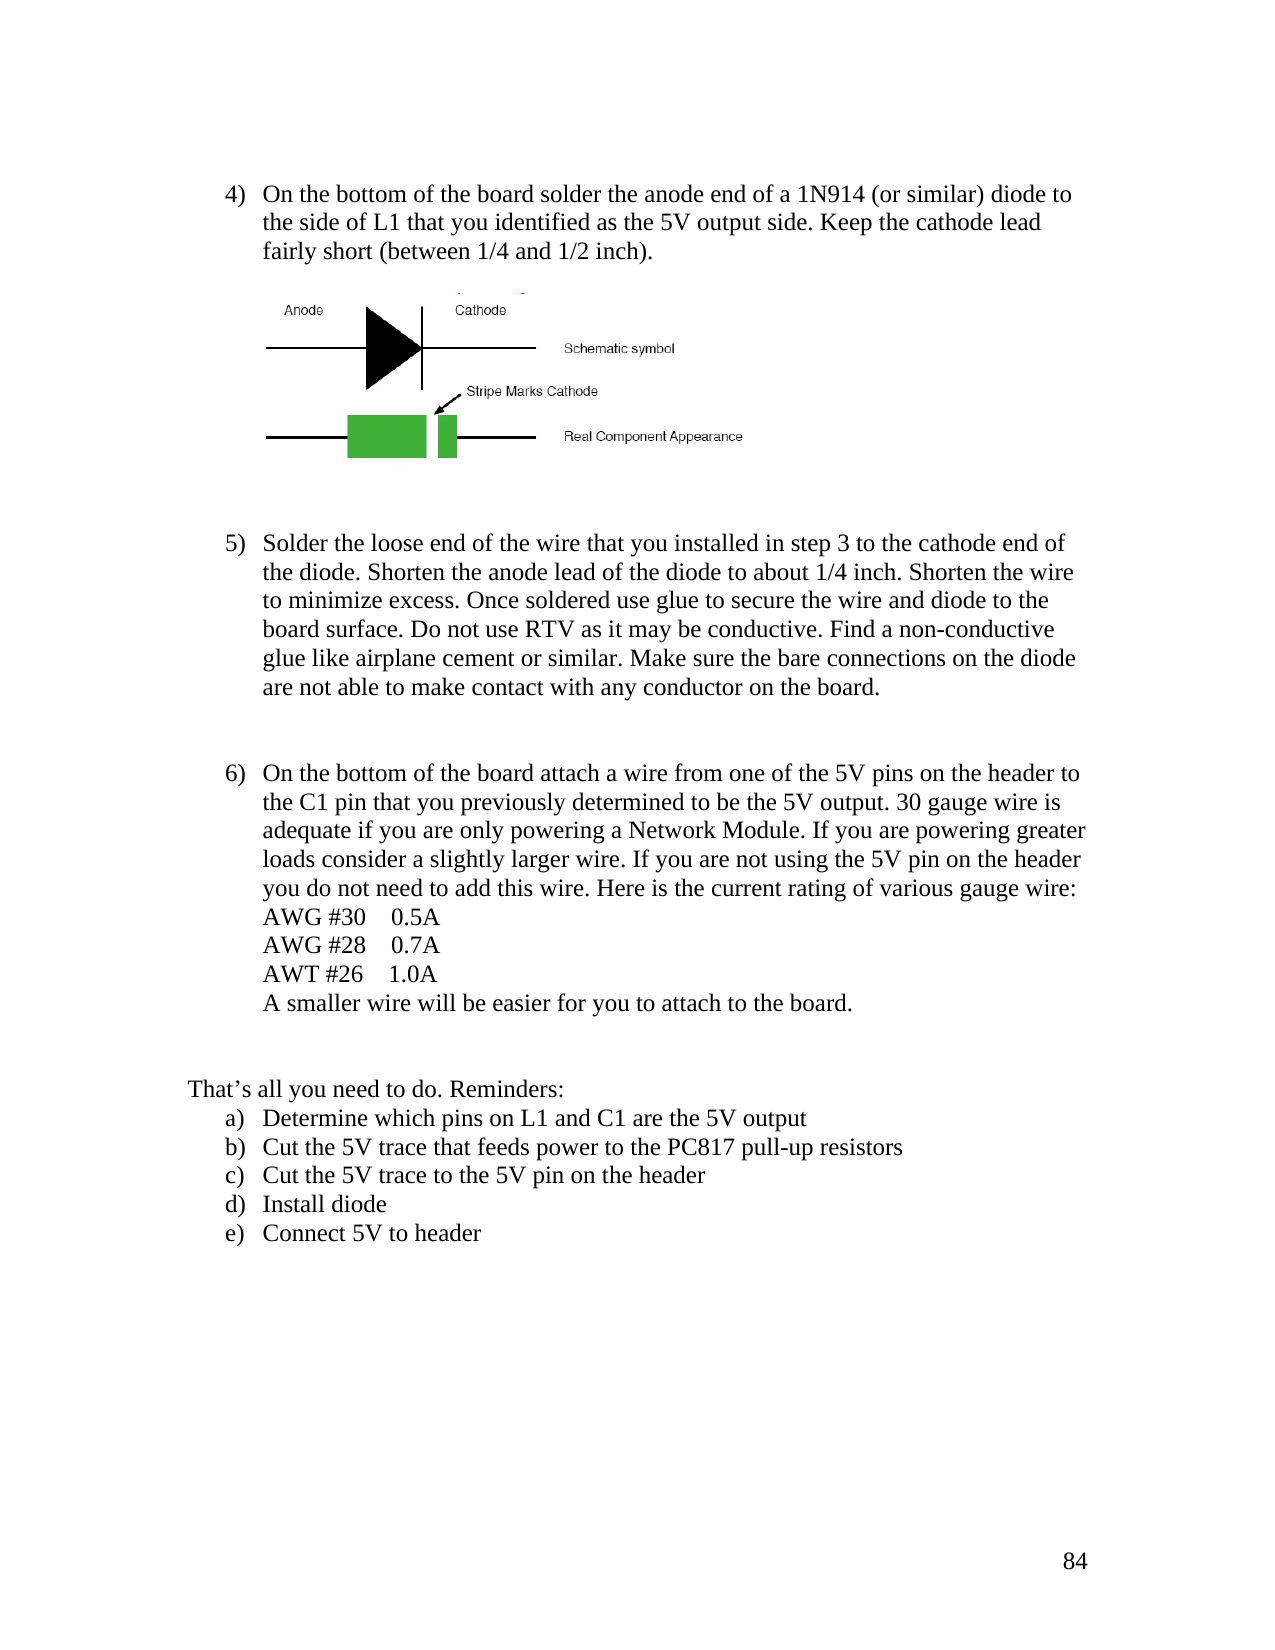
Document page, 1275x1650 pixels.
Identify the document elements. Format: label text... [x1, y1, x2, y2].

text AWT #26 1.0A [262, 959, 1087, 988]
list Solder the loose end of the wire that you installed in step 3 to the cathode end of the diode. Shorten the anode lead of the diode to about 1/4 inch. Shorten the wire to minimize excess. Once soldered use glue to secure the wire and diode to the board surface. Do not use RTV as it may be conductive. Find a non-conductive glue like airplane cement or similar. Make sure the bare connections on the diode are not able to make contact with any conductor on the board. [225, 528, 1087, 700]
text That’s all you need to do. Reminders: [187, 1074, 1087, 1103]
text A smaller wire will be easier for you to attach to the board. [262, 988, 1087, 1017]
text AWG #30 0.5A [262, 902, 1087, 930]
list Cut the 5V trace that feeds power to the PC817 pull-up resistors [225, 1132, 1087, 1160]
list On the bottom of the board solder the anode end of a 1N914 (or similar) diode to the side of L1 that you identified as the 5V output side. Keep the cathode lead fairly short (between 1/4 and 1/2 inch). [225, 179, 1087, 265]
list Cut the 5V trace to the 5V pin on the header [225, 1160, 1087, 1189]
list Connect 5V to header [225, 1218, 1087, 1247]
list Determine which pins on L1 and C1 are the 5V output [225, 1103, 1087, 1132]
picture [256, 293, 758, 471]
list On the bottom of the board attach a wire from one of the 5V pins on the header to the C1 pin that you previously determined to be the 5V output. 30 gauge wire is adequate if you are only powering a Network Module. If you are powering greater loads consider a slightly larger wire. If you are not using the 5V pin on the header you do not need to add this wire. Here is the current rating of various gauge wire: [225, 758, 1087, 902]
text AWG #28 0.7A [262, 930, 1087, 959]
list Install diode [225, 1189, 1087, 1218]
